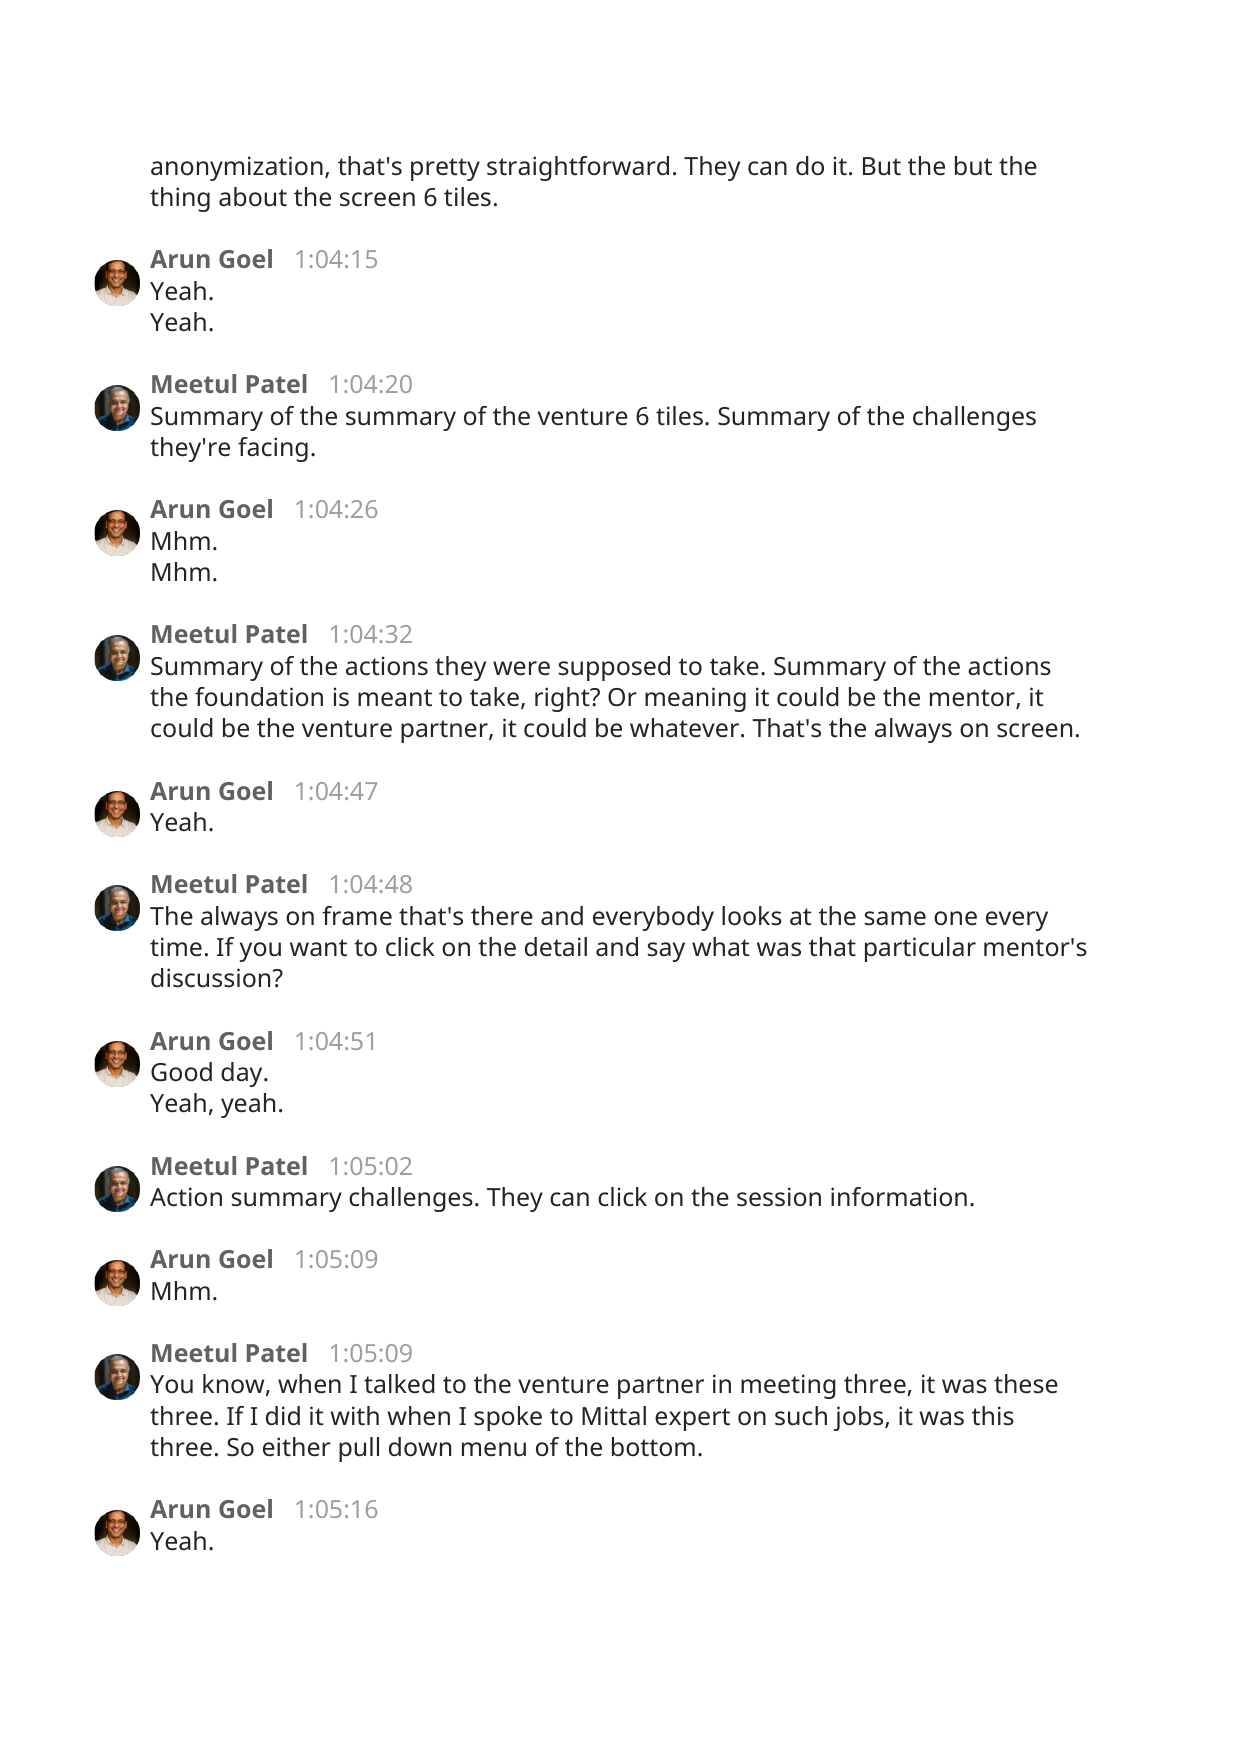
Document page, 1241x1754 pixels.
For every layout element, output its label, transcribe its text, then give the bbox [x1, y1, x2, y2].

text Meetul Patel 1:05:02 Action summary challenges. They can click on the session information. [150, 1119, 1090, 1212]
picture [94, 1354, 140, 1400]
picture [94, 1260, 140, 1306]
picture [94, 1041, 140, 1087]
picture [94, 635, 140, 681]
text Meetul Patel 1:05:09 You know, when I talked to the venture partner in meeting three, it was these three. If I did it with when I spoke to Mittal expert on such jobs, it was this three. So either pull down menu of the bottom. [150, 1306, 1090, 1462]
picture [94, 1166, 140, 1212]
text Arun Goel 1:04:51 Good day. Yeah, yeah. [150, 994, 1090, 1119]
text Arun Goel 1:04:47 Yeah. [150, 744, 1090, 837]
text Arun Goel 1:05:16 Yeah. [150, 1462, 1090, 1556]
picture [94, 1510, 140, 1556]
picture [94, 510, 140, 556]
picture [94, 385, 140, 431]
text Meetul Patel 1:04:20 Summary of the summary of the venture 6 tiles. Summary of the challenges they're facing. [150, 337, 1090, 462]
text Meetul Patel 1:04:32 Summary of the actions they were supposed to take. Summary of the actions the foundation is meant to take, right? Or meaning it could be the mentor, it could be the venture partner, it could be whatever. That's the always on screen. [150, 587, 1090, 744]
text Meetul Patel 1:04:48 The always on frame that's there and everybody looks at the same one every time. If you want to click on the detail and say what was that particular mentor's discussion? [150, 837, 1090, 994]
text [150, 150, 1090, 212]
text Arun Goel 1:04:15 Yeah. Yeah. [150, 212, 1090, 337]
text Arun Goel 1:05:09 Mhm. [150, 1212, 1090, 1306]
picture [94, 885, 140, 931]
picture [94, 791, 140, 837]
picture [94, 260, 140, 306]
text Arun Goel 1:04:26 Mhm. Mhm. [150, 462, 1090, 587]
